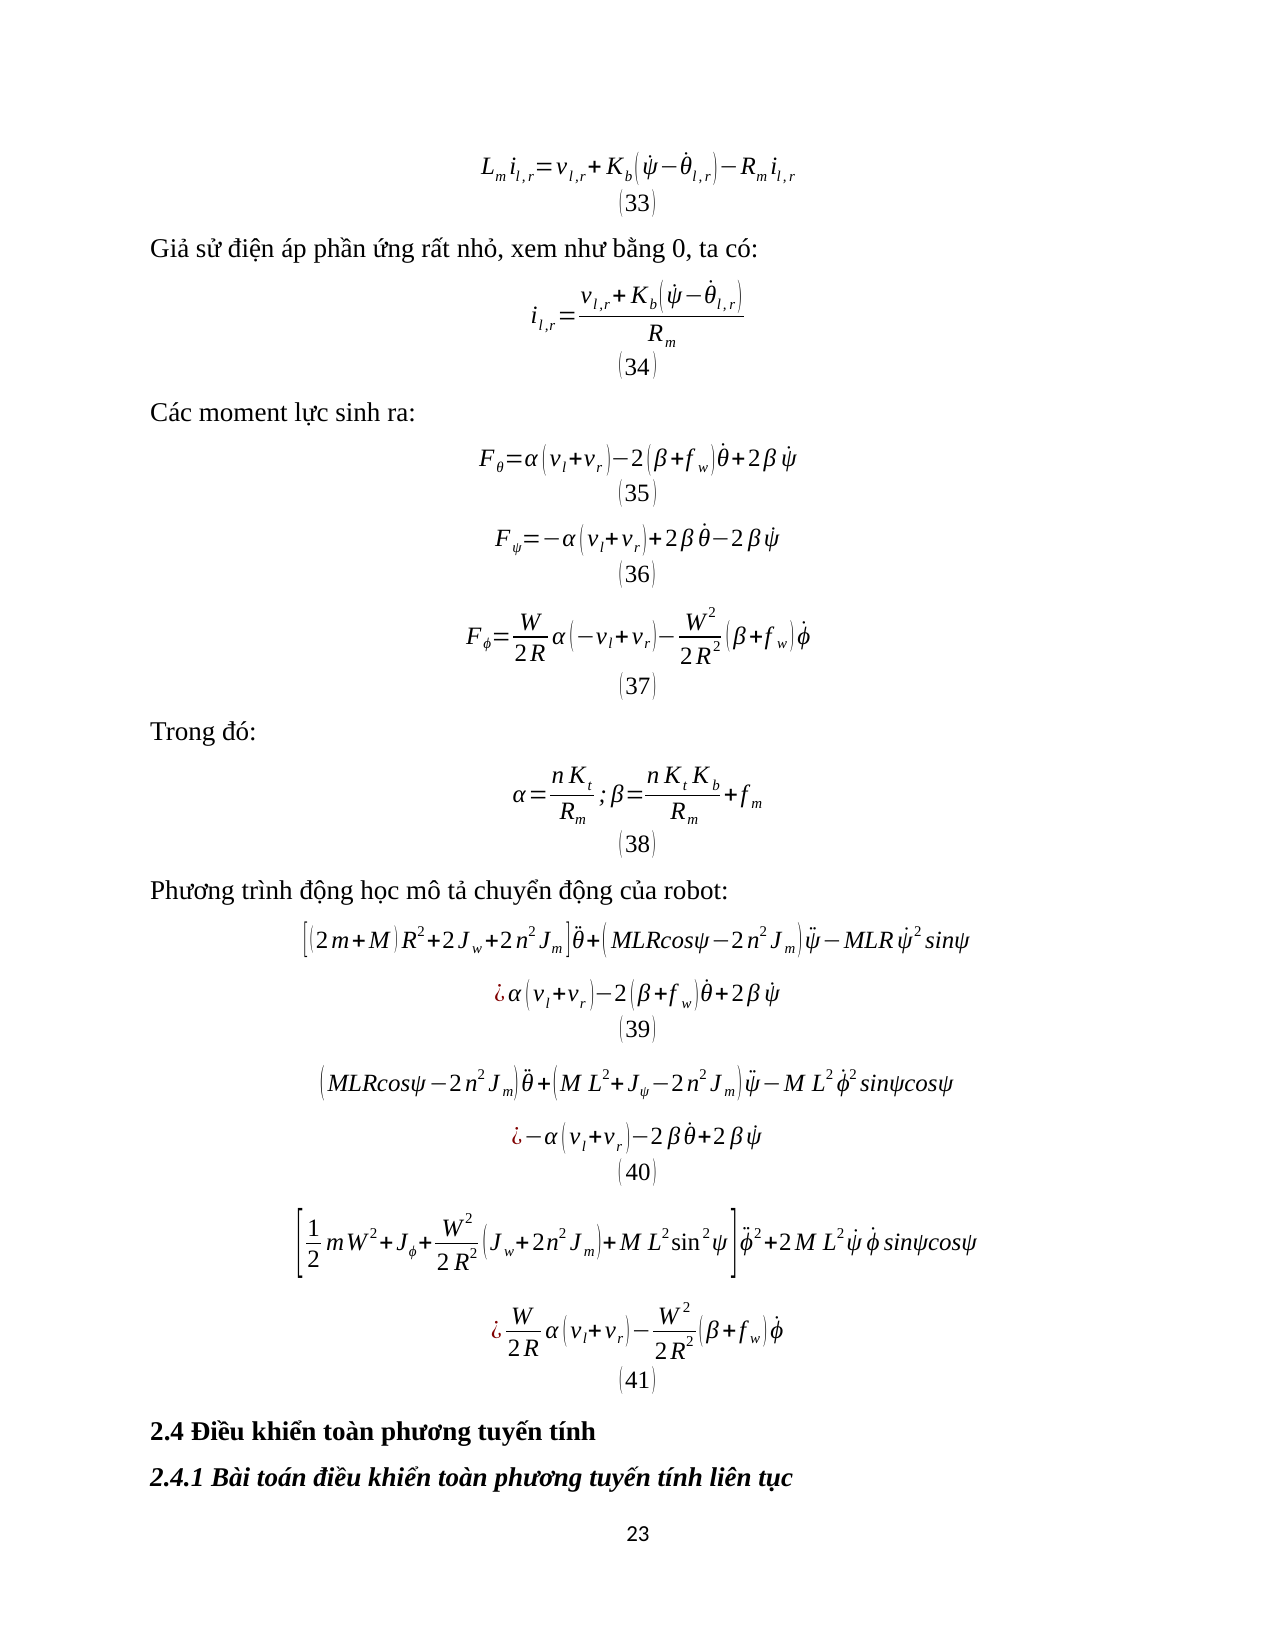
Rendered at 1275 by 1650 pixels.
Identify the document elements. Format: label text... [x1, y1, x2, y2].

text Phương trình động học mô tả chuyển động của robot: [150, 874, 1125, 905]
text Trong đó: [150, 715, 1125, 747]
text 2.4 Điều khiển toàn phương tuyến tính [150, 1415, 1125, 1446]
text Các moment lực sinh ra: [150, 396, 1125, 427]
text Giả sử điện áp phần ứng rất nhỏ, xem như bằng 0, ta có: [150, 232, 1125, 263]
text 2.4.1 Bài toán điều khiển toàn phương tuyến tính liên tục [150, 1462, 1125, 1493]
